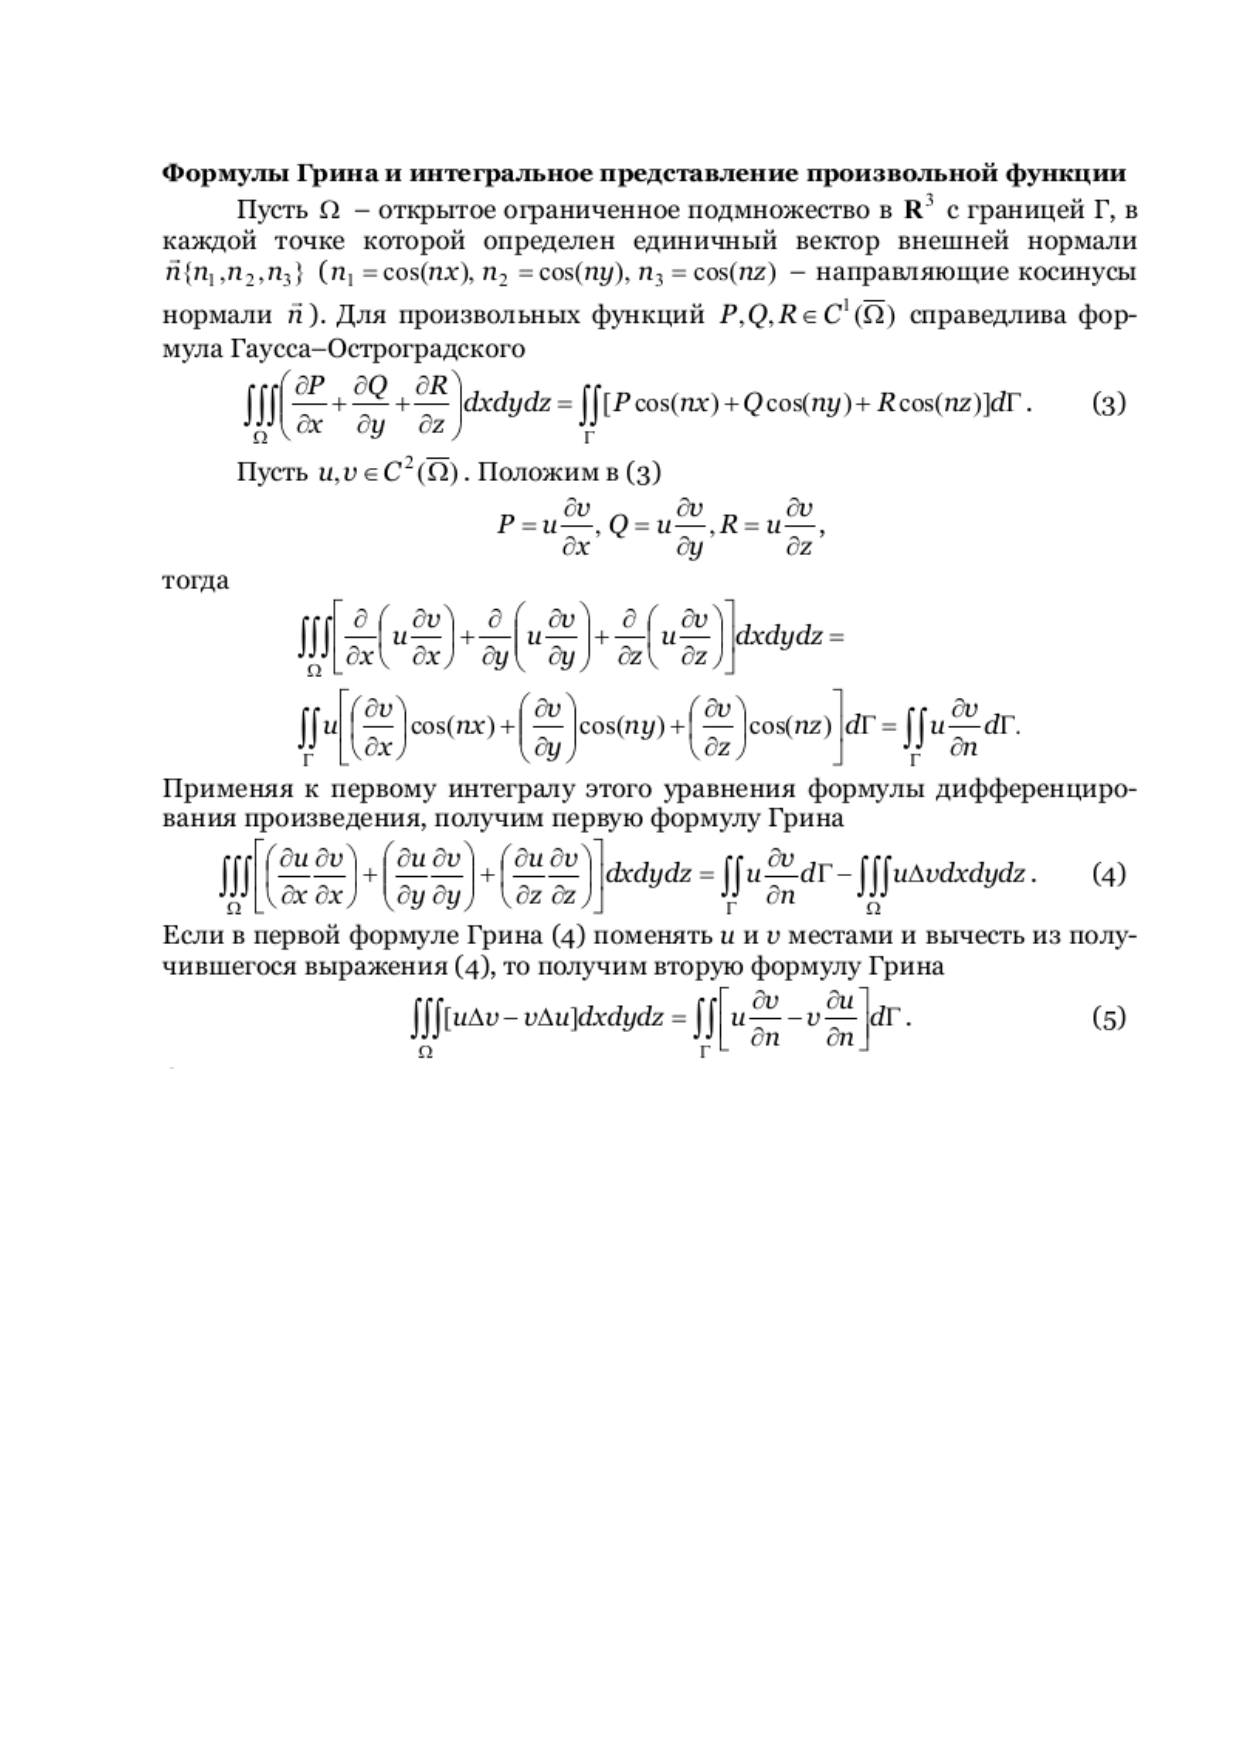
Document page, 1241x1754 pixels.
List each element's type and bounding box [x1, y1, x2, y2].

picture [150, 150, 1151, 1069]
